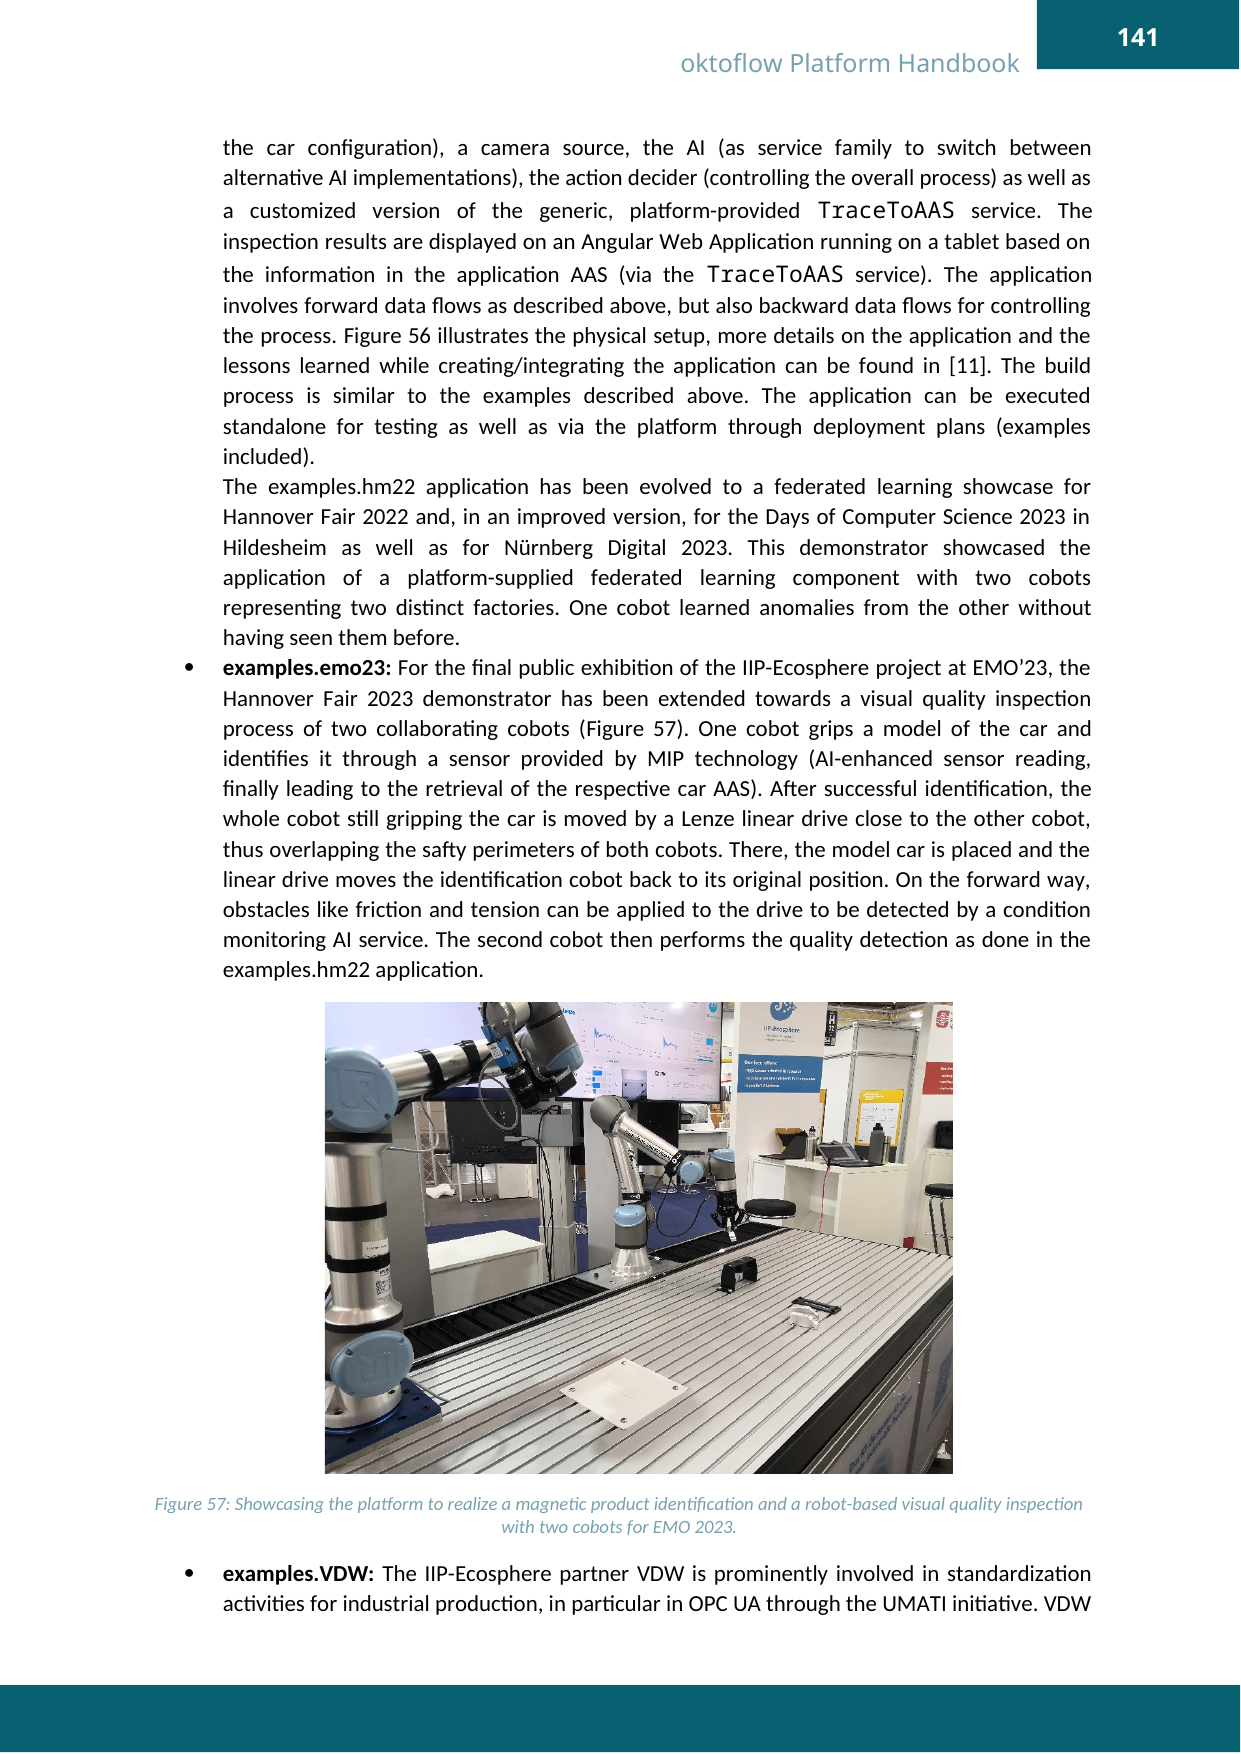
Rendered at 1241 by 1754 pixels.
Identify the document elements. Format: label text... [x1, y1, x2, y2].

text Figure 57: Showcasing the platform to realize a magnetic product identification and a robot-based visual quality inspection with two cobots for EMO 2023. [148, 1492, 1093, 1538]
picture [324, 1002, 953, 1474]
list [185, 1559, 1093, 1617]
list examples.emo23: For the final public exhibition of the IIP-Ecosphere project at EMO’23, the Hannover Fair 2023 demonstrator has been extended towards a visual quality inspection process of two collaborating cobots (Figure 57). One cobot grips a model of the car and identifies it through a sensor provided by MIP technology (AI-enhanced sensor reading, finally leading to the retrieval of the respective car AAS). After successful identification, the whole cobot still gripping the car is moved by a Lenze linear drive close to the other cobot, thus overlapping the safty perimeters of both cobots. There, the model car is placed and the linear drive moves the identification cobot back to its original position. On the forward way, obstacles like friction and tension can be applied to the drive to be detected by a condition monitoring AI service. The second cobot then performs the quality detection as done in the examples.hm22 application. [185, 653, 1093, 984]
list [185, 133, 1093, 651]
